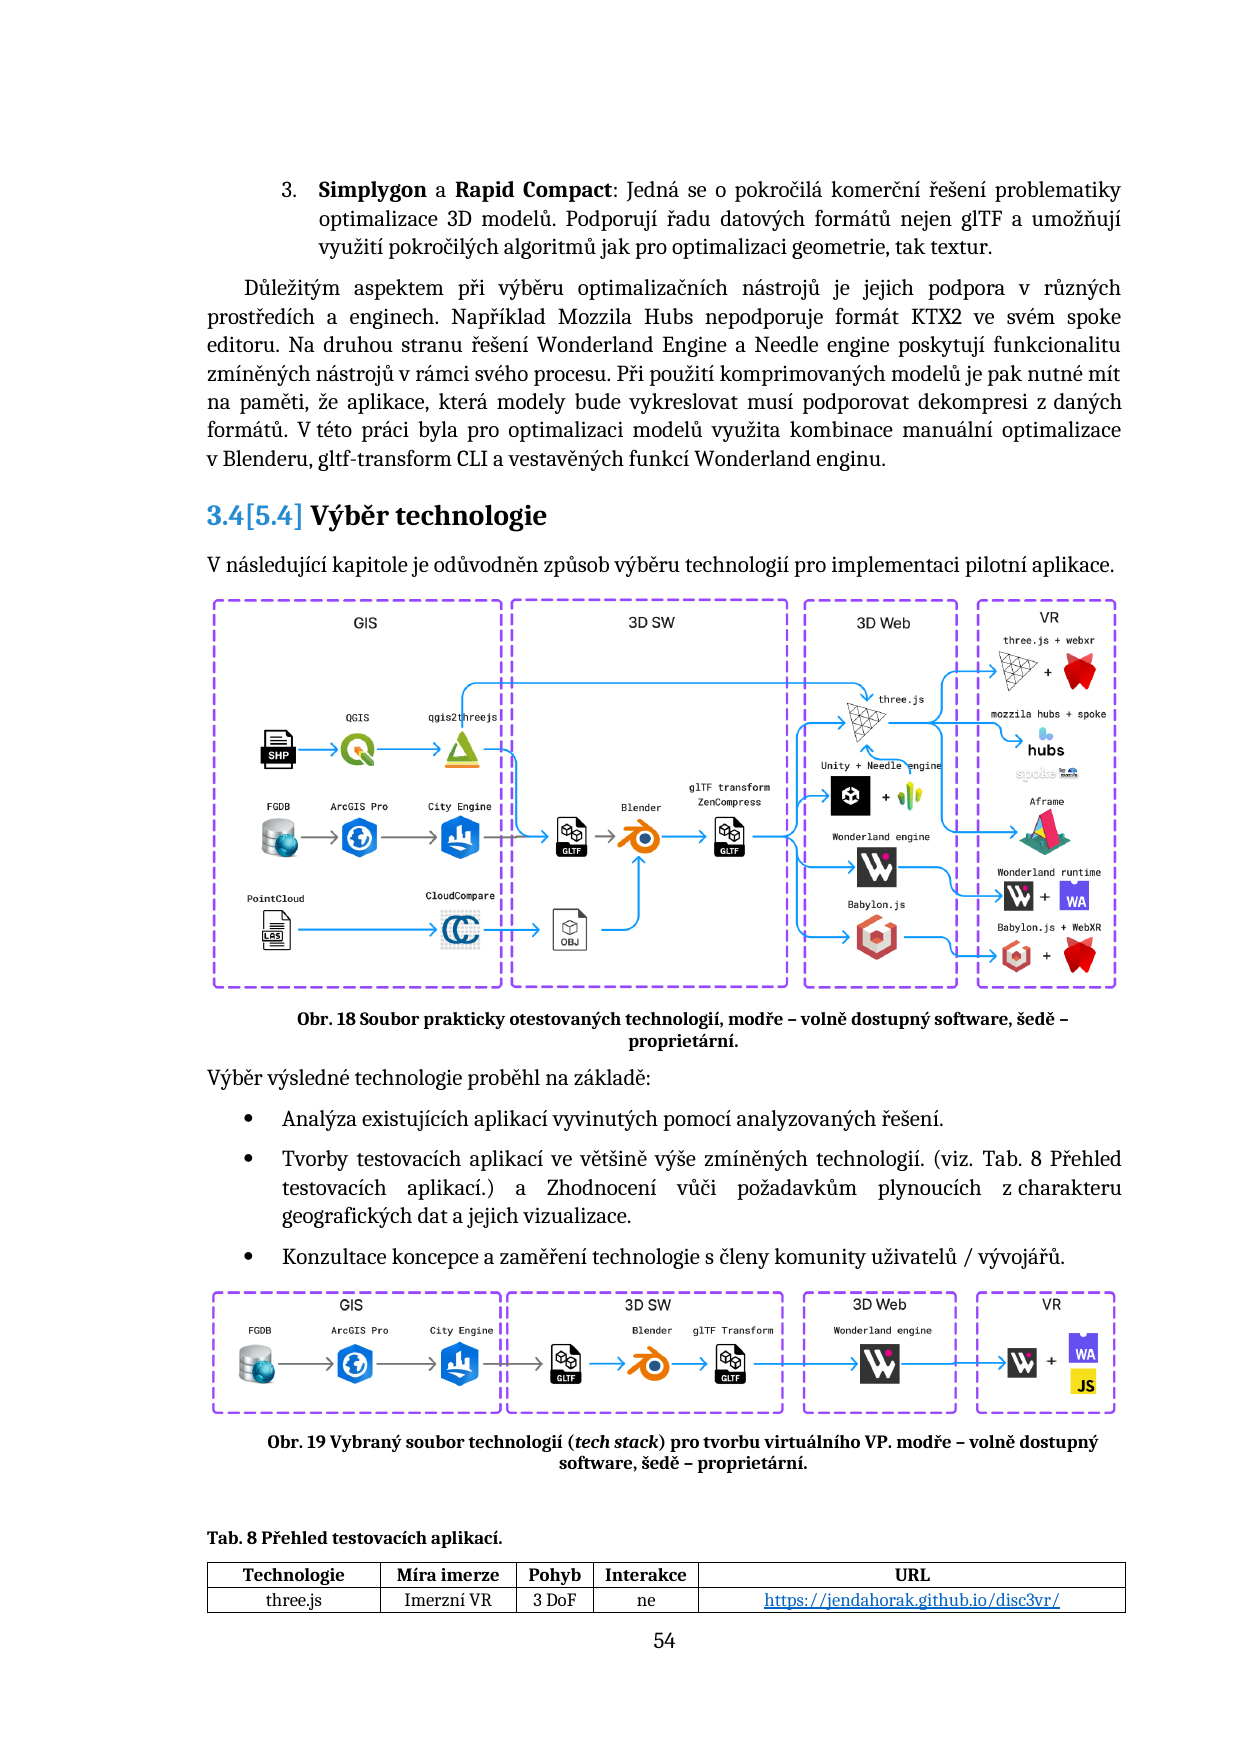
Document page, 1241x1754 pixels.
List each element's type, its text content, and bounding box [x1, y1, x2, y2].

table_cell ne [594, 1588, 698, 1612]
table_cell 3 DoF [517, 1588, 593, 1612]
table_cell Imerzní VR [381, 1588, 516, 1612]
subtitle Výběr technologie [207, 499, 1122, 533]
picture [206, 1285, 1123, 1418]
table_header Míra imerze [381, 1563, 516, 1587]
table_header Interakce [594, 1563, 698, 1587]
text Důležitým aspektem při výběru optimalizačních nástrojů je jejich podpora v různých prostředích a enginech. Například Mozzila Hubs nepodporuje formát KTX2 ve svém spoke editoru. Na druhou stranu řešení Wonderland Engine a Needle engine poskytují funkcionalitu zmíněných nástrojů v rámci svého procesu. Při použití komprimovaných modelů je pak nutné mít na paměti, že aplikace, která modely bude vykreslovat musí podporovat dekompresi z daných formátů. V této práci byla pro optimalizaci modelů využita kombinace manuální optimalizace v Blenderu, gltf-transform CLI a vestavěných funkcí Wonderland enginu. [207, 275, 1122, 472]
table_cell https://jendahorak.github.io/disc3vr/ [699, 1588, 1125, 1612]
list Tvorby testovacích aplikací ve většině výše zmíněných technologií. (viz. Tab. 8 Přehled testovacích aplikací.) a Zhodnocení vůči požadavkům plynoucích z charakteru geografických dat a jejich vizualizace. [244, 1146, 1122, 1229]
table_header Pohyb [517, 1563, 593, 1587]
list Konzultace koncepce a zaměření technologie s členy komunity uživatelů / vývojářů. [244, 1244, 1122, 1270]
text Obr. 18 Soubor prakticky otestovaných technologií, modře – volně dostupný software, šedě – proprietární. [244, 1009, 1122, 1052]
text Obr. 19 Vybraný soubor technologií (tech stack) pro tvorbu virtuálního VP. modře – volně dostupný software, šedě – proprietární. [244, 1431, 1122, 1474]
list Simplygon a Rapid Compact: Jedná se o pokročilá komerční řešení problematiky optimalizace 3D modelů. Podporují řadu datových formátů nejen glTF a umožňují využití pokročilých algoritmů jak pro optimalizaci geometrie, tak textur. [281, 177, 1122, 260]
table_cell three.js [208, 1588, 380, 1612]
table_header Technologie [208, 1563, 380, 1587]
list Analýza existujících aplikací vyvinutých pomocí analyzovaných řešení. [244, 1105, 1122, 1132]
text Tab. 8 Přehled testovacích aplikací. [207, 1528, 1122, 1549]
text Výběr výsledné technologie proběhl na základě: [207, 1064, 1122, 1091]
text V následující kapitole je odůvodněn způsob výběru technologií pro implementaci pilotní aplikace. [207, 552, 1122, 578]
picture [206, 592, 1123, 995]
table_header URL [699, 1563, 1125, 1587]
